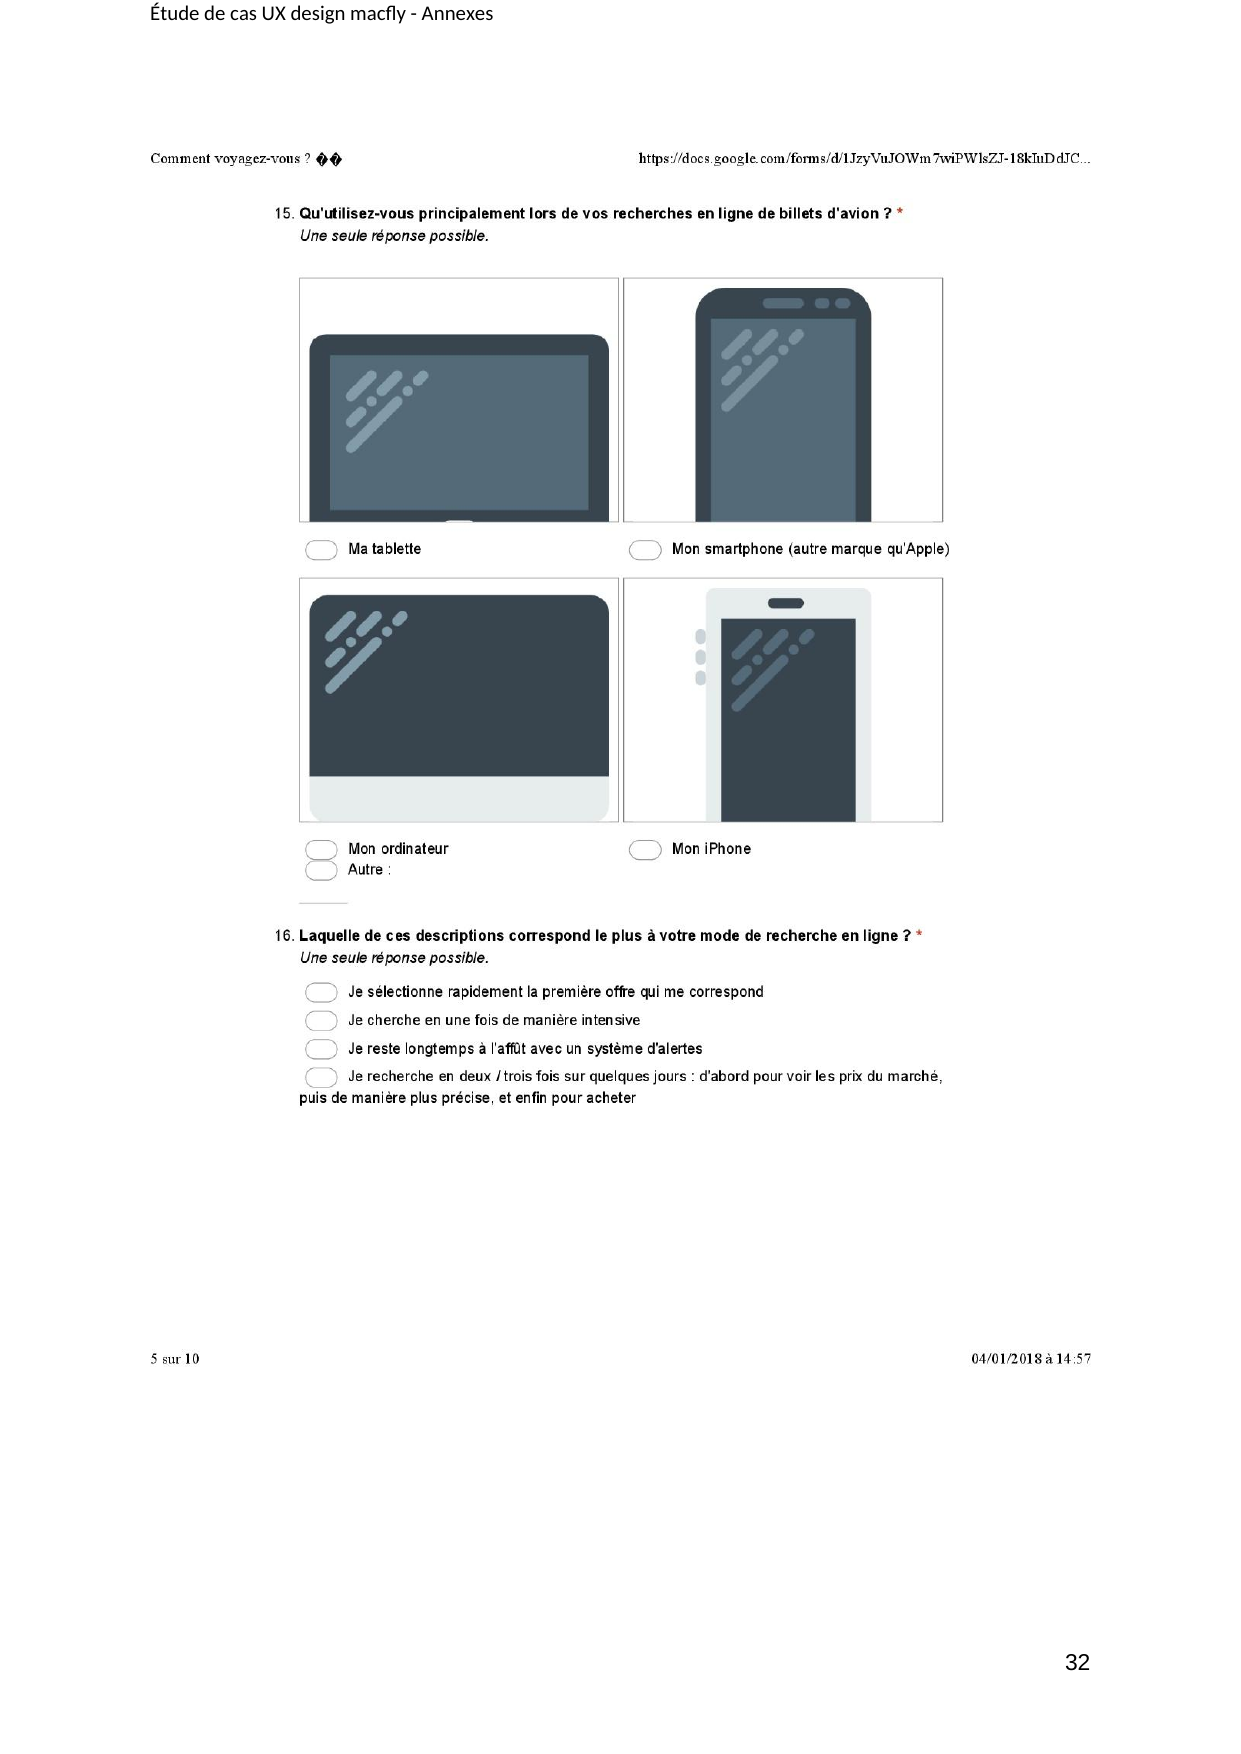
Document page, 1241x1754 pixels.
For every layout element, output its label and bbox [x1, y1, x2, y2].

picture [150, 150, 1091, 1367]
